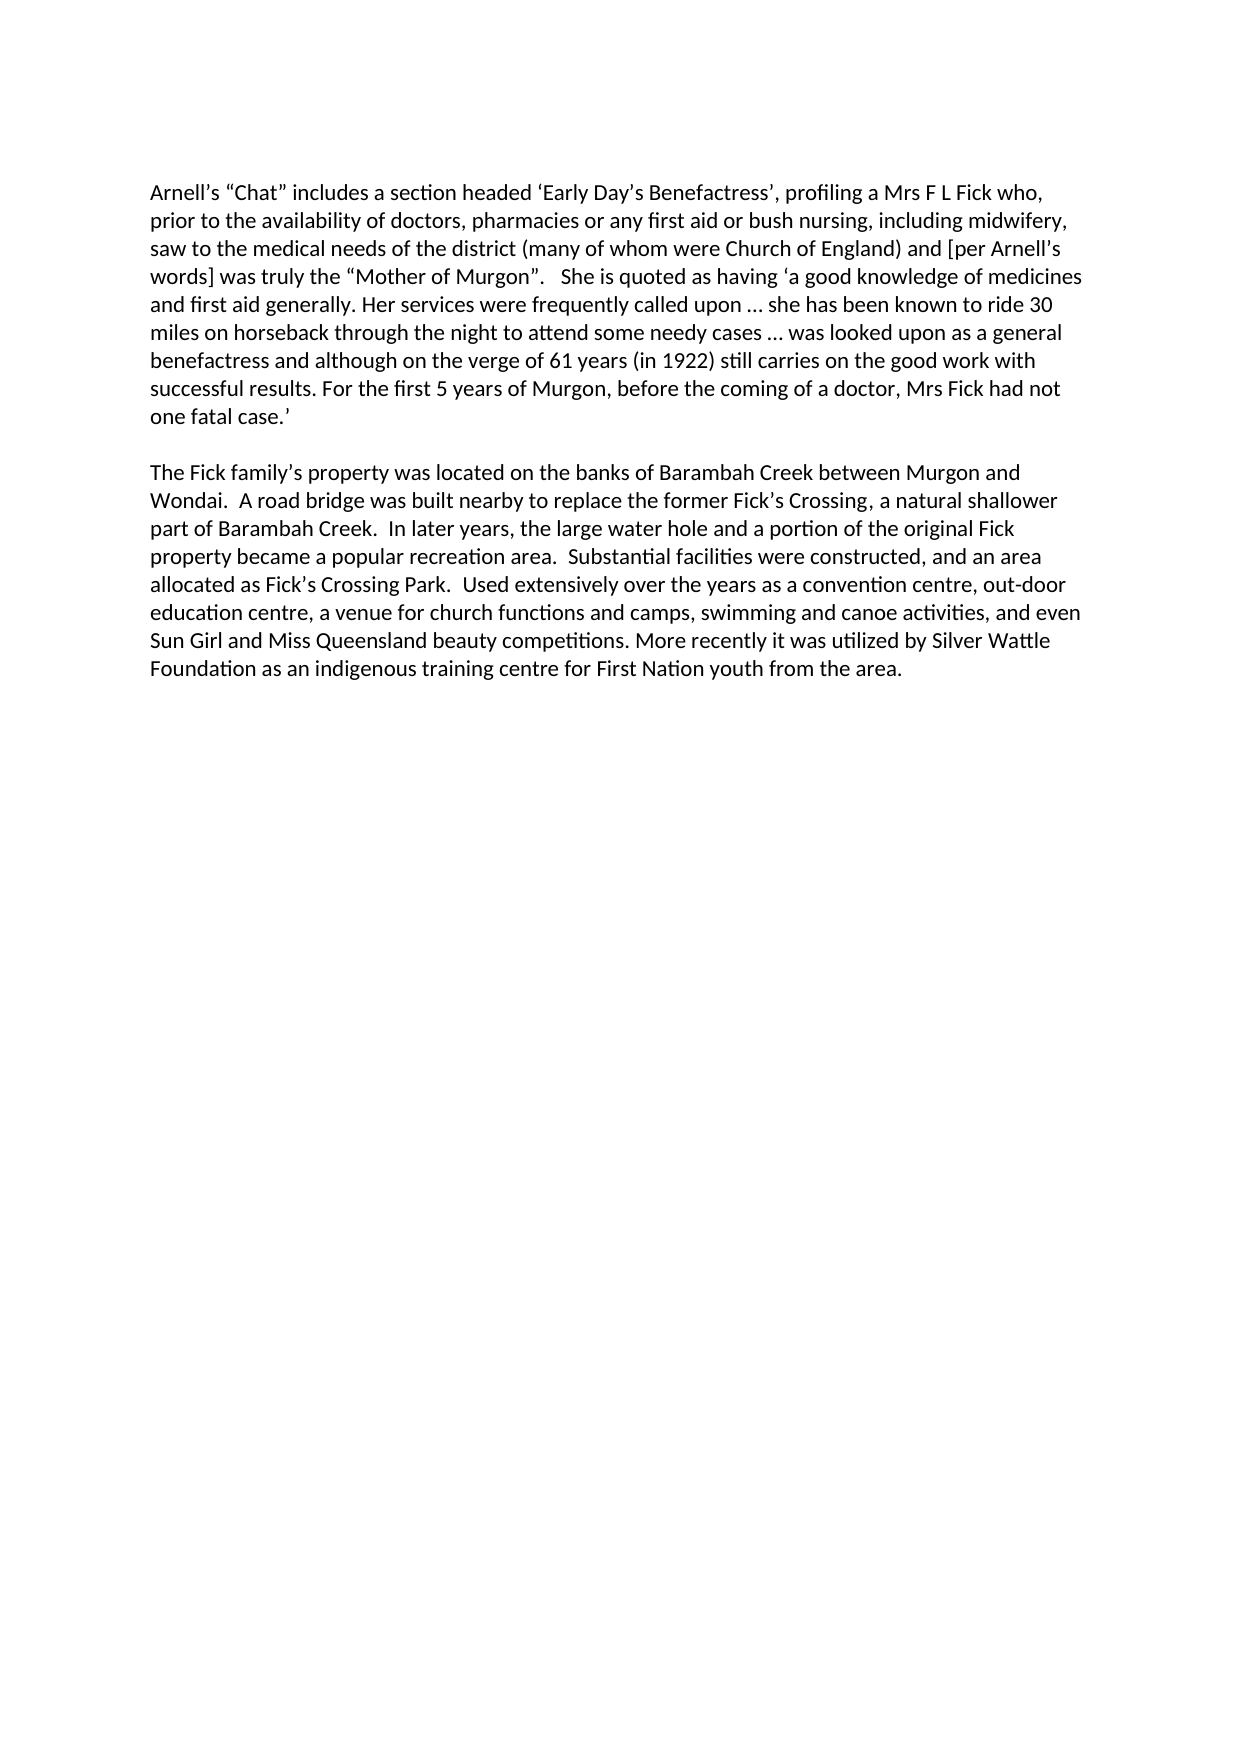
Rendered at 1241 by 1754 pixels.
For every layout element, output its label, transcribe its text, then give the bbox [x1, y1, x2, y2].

text The Fick family’s property was located on the banks of Barambah Creek between Murgon and Wondai. A road bridge was built nearby to replace the former Fick’s Crossing, a natural shallower part of Barambah Creek. In later years, the large water hole and a portion of the original Fick property became a popular recreation area. Substantial facilities were constructed, and an area allocated as Fick’s Crossing Park. Used extensively over the years as a convention centre, out-door education centre, a venue for church functions and camps, swimming and canoe activities, and even Sun Girl and Miss Queensland beauty competitions. More recently it was utilized by Silver Wattle Foundation as an indigenous training centre for First Nation youth from the area. [150, 458, 1090, 682]
text Arnell’s “Chat” includes a section headed ‘Early Day’s Benefactress’, profiling a Mrs F L Fick who, prior to the availability of doctors, pharmacies or any first aid or bush nursing, including midwifery, saw to the medical needs of the district (many of whom were Church of England) and [per Arnell’s words] was truly the “Mother of Murgon”. She is quoted as having ‘a good knowledge of medicines and first aid generally. Her services were frequently called upon … she has been known to ride 30 miles on horseback through the night to attend some needy cases … was looked upon as a general benefactress and although on the verge of 61 years (in 1922) still carries on the good work with successful results. For the first 5 years of Murgon, before the coming of a doctor, Mrs Fick had not one fatal case.’ [150, 178, 1090, 430]
